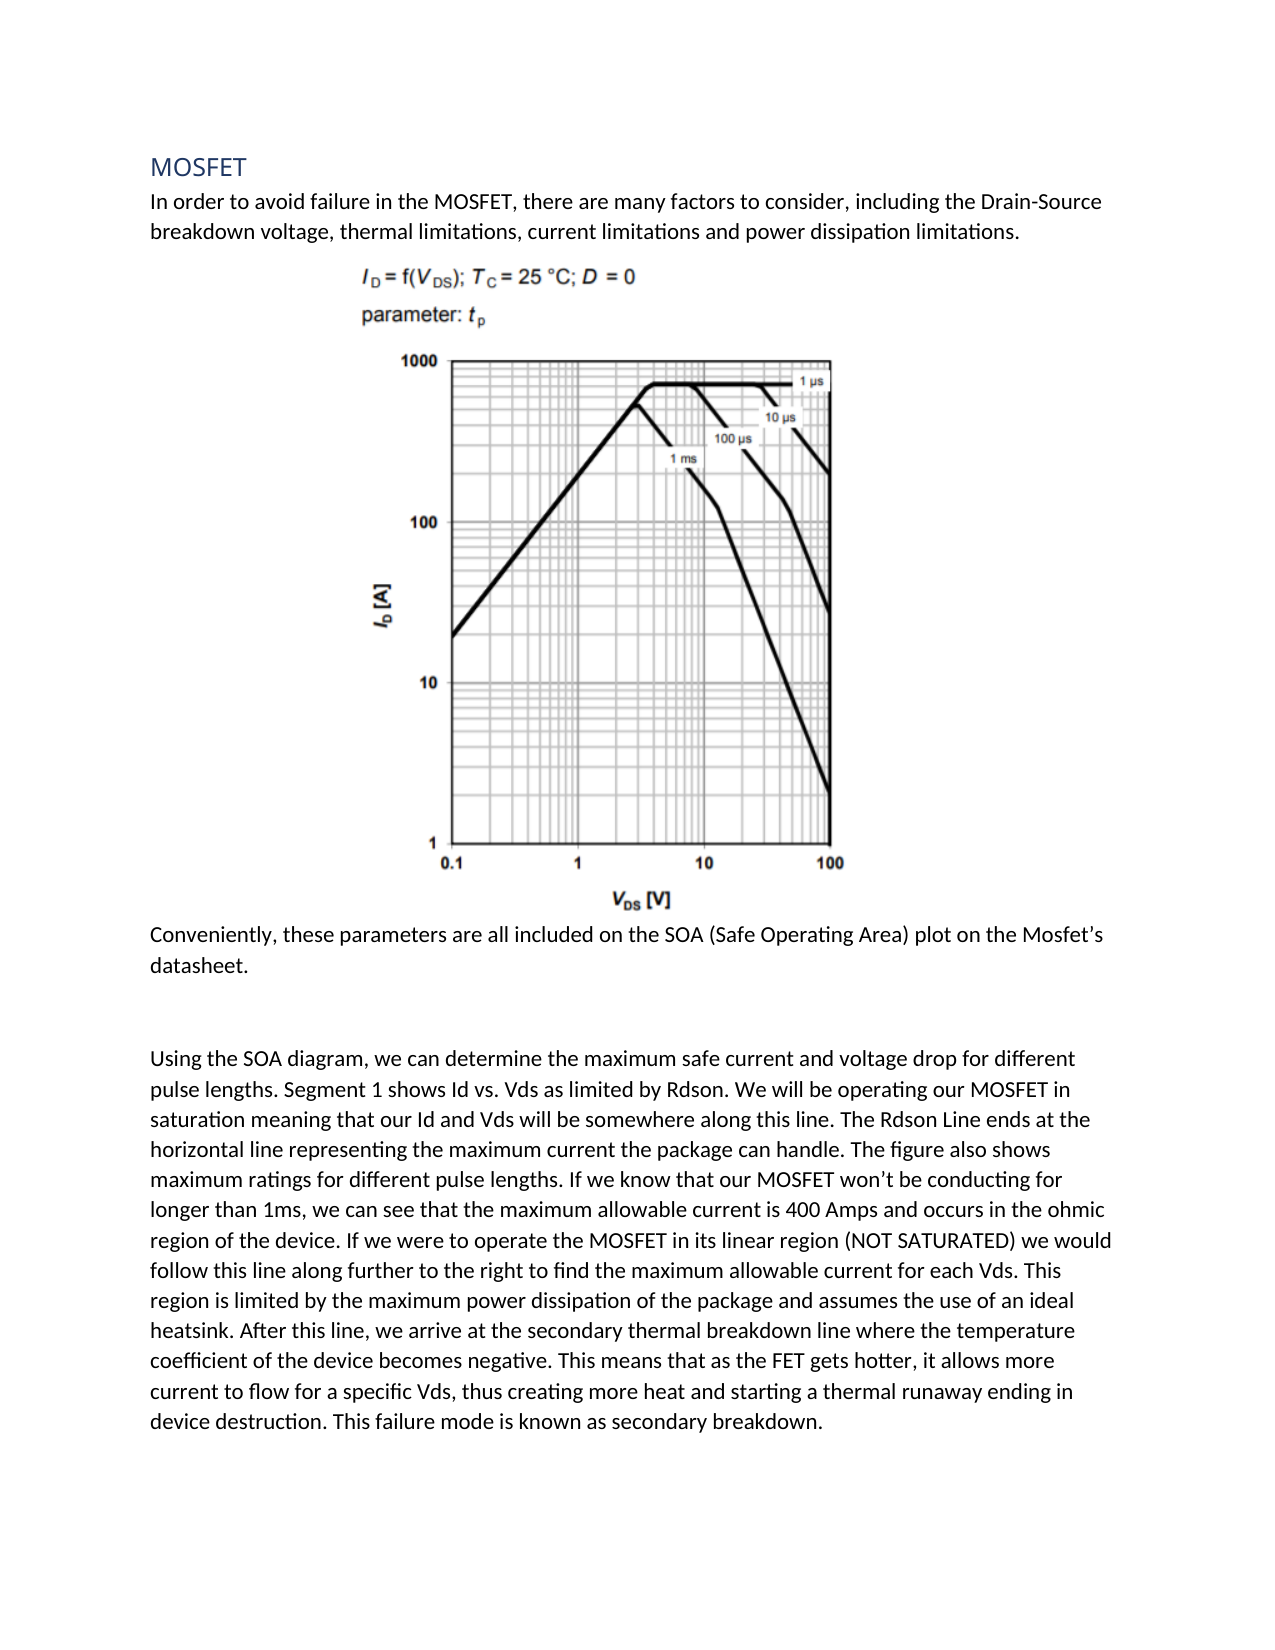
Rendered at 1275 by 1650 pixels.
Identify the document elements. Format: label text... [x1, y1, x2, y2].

picture [345, 255, 854, 921]
subtitle MOSFET [150, 150, 1125, 184]
text Using the SOA diagram, we can determine the maximum safe current and voltage drop for different pulse lengths. Segment 1 shows Id vs. Vds as limited by Rdson. We will be operating our MOSFET in saturation meaning that our Id and Vds will be somewhere along this line. The Rdson Line ends at the horizontal line representing the maximum current the package can handle. The figure also shows maximum ratings for different pulse lengths. If we know that our MOSFET won’t be conducting for longer than 1ms, we can see that the maximum allowable current is 400 Amps and occurs in the ohmic region of the device. If we were to operate the MOSFET in its linear region (NOT SATURATED) we would follow this line along further to the right to find the maximum allowable current for each Vds. This region is limited by the maximum power dissipation of the package and assumes the use of an ideal heatsink. After this line, we arrive at the secondary thermal breakdown line where the temperature coefficient of the device becomes negative. This means that as the FET gets hotter, it allows more current to flow for a specific Vds, thus creating more heat and starting a thermal runaway ending in device destruction. This failure mode is known as secondary breakdown. [150, 1044, 1125, 1435]
